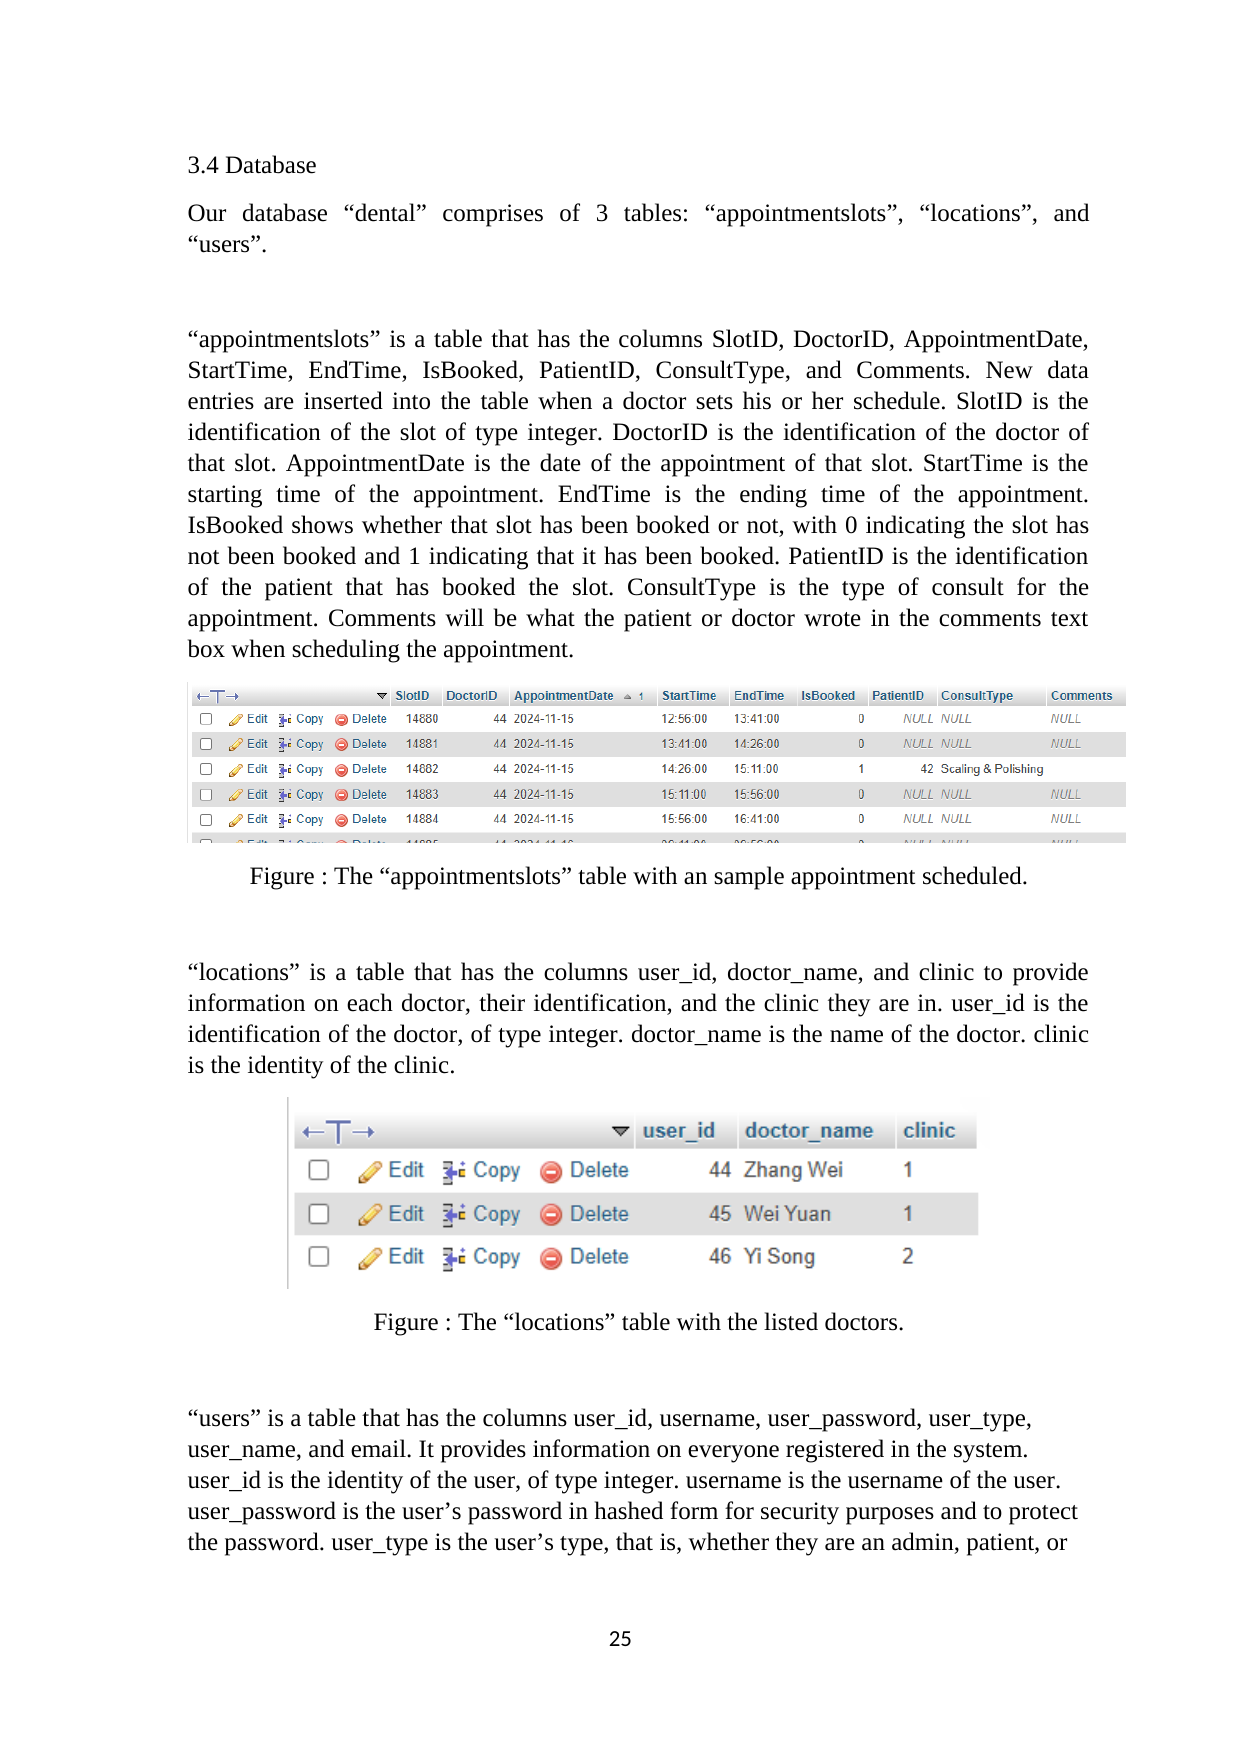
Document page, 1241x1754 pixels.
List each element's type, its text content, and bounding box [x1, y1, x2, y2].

picture [187, 682, 1128, 843]
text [187, 1403, 1090, 1556]
text “locations” is a table that has the columns user_id, doctor_name, and clinic to provide information on each doctor, their identification, and the clinic they are in. user_id is the identification of the doctor, of type integer. doctor_name is the name of the doctor. clinic is the identity of the clinic. [187, 957, 1090, 1079]
text Figure : The “locations” table with the listed doctors. [187, 1307, 1090, 1336]
picture [287, 1097, 991, 1289]
text “appointmentslots” is a table that has the columns SlotID, DoctorID, AppointmentDate, StartTime, EndTime, IsBooked, PatientID, ConsultType, and Comments. New data entries are inserted into the table when a doctor sets his or her schedule. SlotID is the identification of the slot of type integer. DoctorID is the identification of the doctor of that slot. AppointmentDate is the date of the appointment of that slot. StartTime is the starting time of the appointment. EndTime is the ending time of the appointment. IsBooked shows whether that slot has been booked or not, with 0 indicating the slot has not been booked and 1 indicating that it has been booked. PatientID is the identification of the patient that has booked the slot. ConsultType is the type of consult for the appointment. Comments will be what the patient or doctor wrote in the comments text box when scheduling the appointment. [187, 324, 1090, 663]
text Figure : The “appointmentslots” table with an sample appointment scheduled. [187, 861, 1090, 890]
text Our database “dental” comprises of 3 tables: “appointmentslots”, “locations”, and “users”. [187, 198, 1090, 257]
text 3.4 Database [187, 150, 1090, 179]
